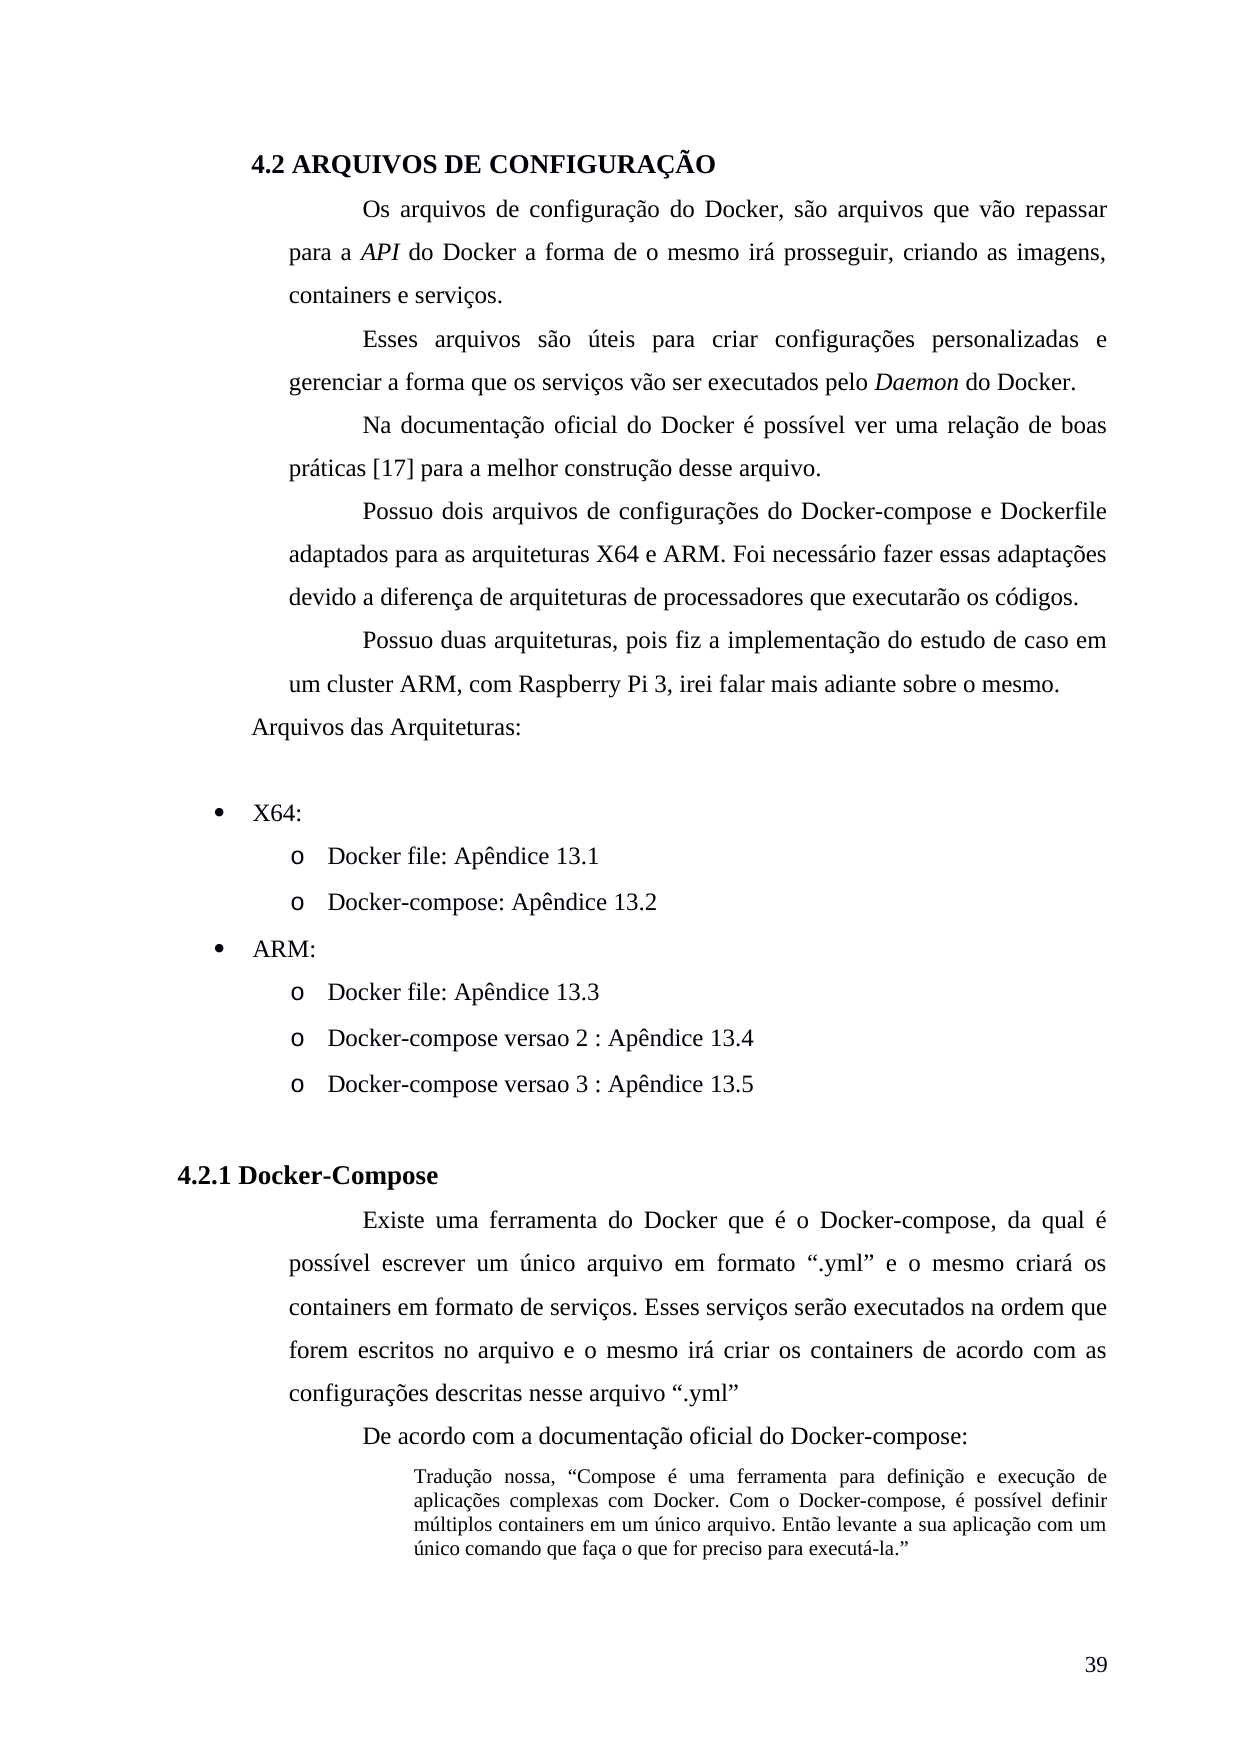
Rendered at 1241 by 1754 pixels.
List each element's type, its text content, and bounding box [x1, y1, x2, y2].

list Docker-compose: Apêndice 13.2 [290, 887, 1107, 918]
list Docker-compose versao 3 : Apêndice 13.5 [290, 1069, 1107, 1100]
text Tradução nossa, “Compose é uma ferramenta para definição e execução de aplicações complexas com Docker. Com o Docker-compose, é possível definir múltiplos containers em um único arquivo. Então levante a sua aplicação com um único comando que faça o que for preciso para executá-la.” [413, 1464, 1107, 1560]
text Arquivos das Arquiteturas: [251, 712, 1107, 741]
list ARM: [215, 934, 1107, 962]
list X64: [215, 798, 1107, 827]
text Possuo duas arquiteturas, pois fiz a implementação do estudo de caso em um cluster ARM, com Raspberry Pi 3, irei falar mais adiante sobre o mesmo. [288, 626, 1107, 697]
text Existe uma ferramenta do Docker que é o Docker-compose, da qual é possível escrever um único arquivo em formato “.yml” e o mesmo criará os containers em formato de serviços. Esses serviços serão executados na ordem que forem escritos no arquivo e o mesmo irá criar os containers de acordo com as configurações descritas nesse arquivo “.yml” [288, 1205, 1107, 1407]
list Docker file: Apêndice 13.1 [290, 841, 1107, 872]
subtitle 4.2.1 Docker-Compose [177, 1159, 1107, 1190]
text Na documentação oficial do Docker é possível ver uma relação de boas práticas [17] para a melhor construção desse arquivo. [288, 410, 1107, 482]
list Docker-compose versao 2 : Apêndice 13.4 [290, 1023, 1107, 1054]
text 4.2 ARQUIVOS DE CONFIGURAÇÃO [177, 148, 1107, 179]
text De acordo com a documentação oficial do Docker-compose: [288, 1421, 1107, 1450]
text Possuo dois arquivos de configurações do Docker-compose e Dockerfile adaptados para as arquiteturas X64 e ARM. Foi necessário fazer essas adaptações devido a diferença de arquiteturas de processadores que executarão os códigos. [288, 496, 1107, 611]
text Os arquivos de configuração do Docker, são arquivos que vão repassar para a API do Docker a forma de o mesmo irá prosseguir, criando as imagens, containers e serviços. [288, 194, 1107, 309]
text Esses arquivos são úteis para criar configurações personalizadas e gerenciar a forma que os serviços vão ser executados pelo Daemon do Docker. [288, 324, 1107, 396]
list Docker file: Apêndice 13.3 [290, 977, 1107, 1008]
